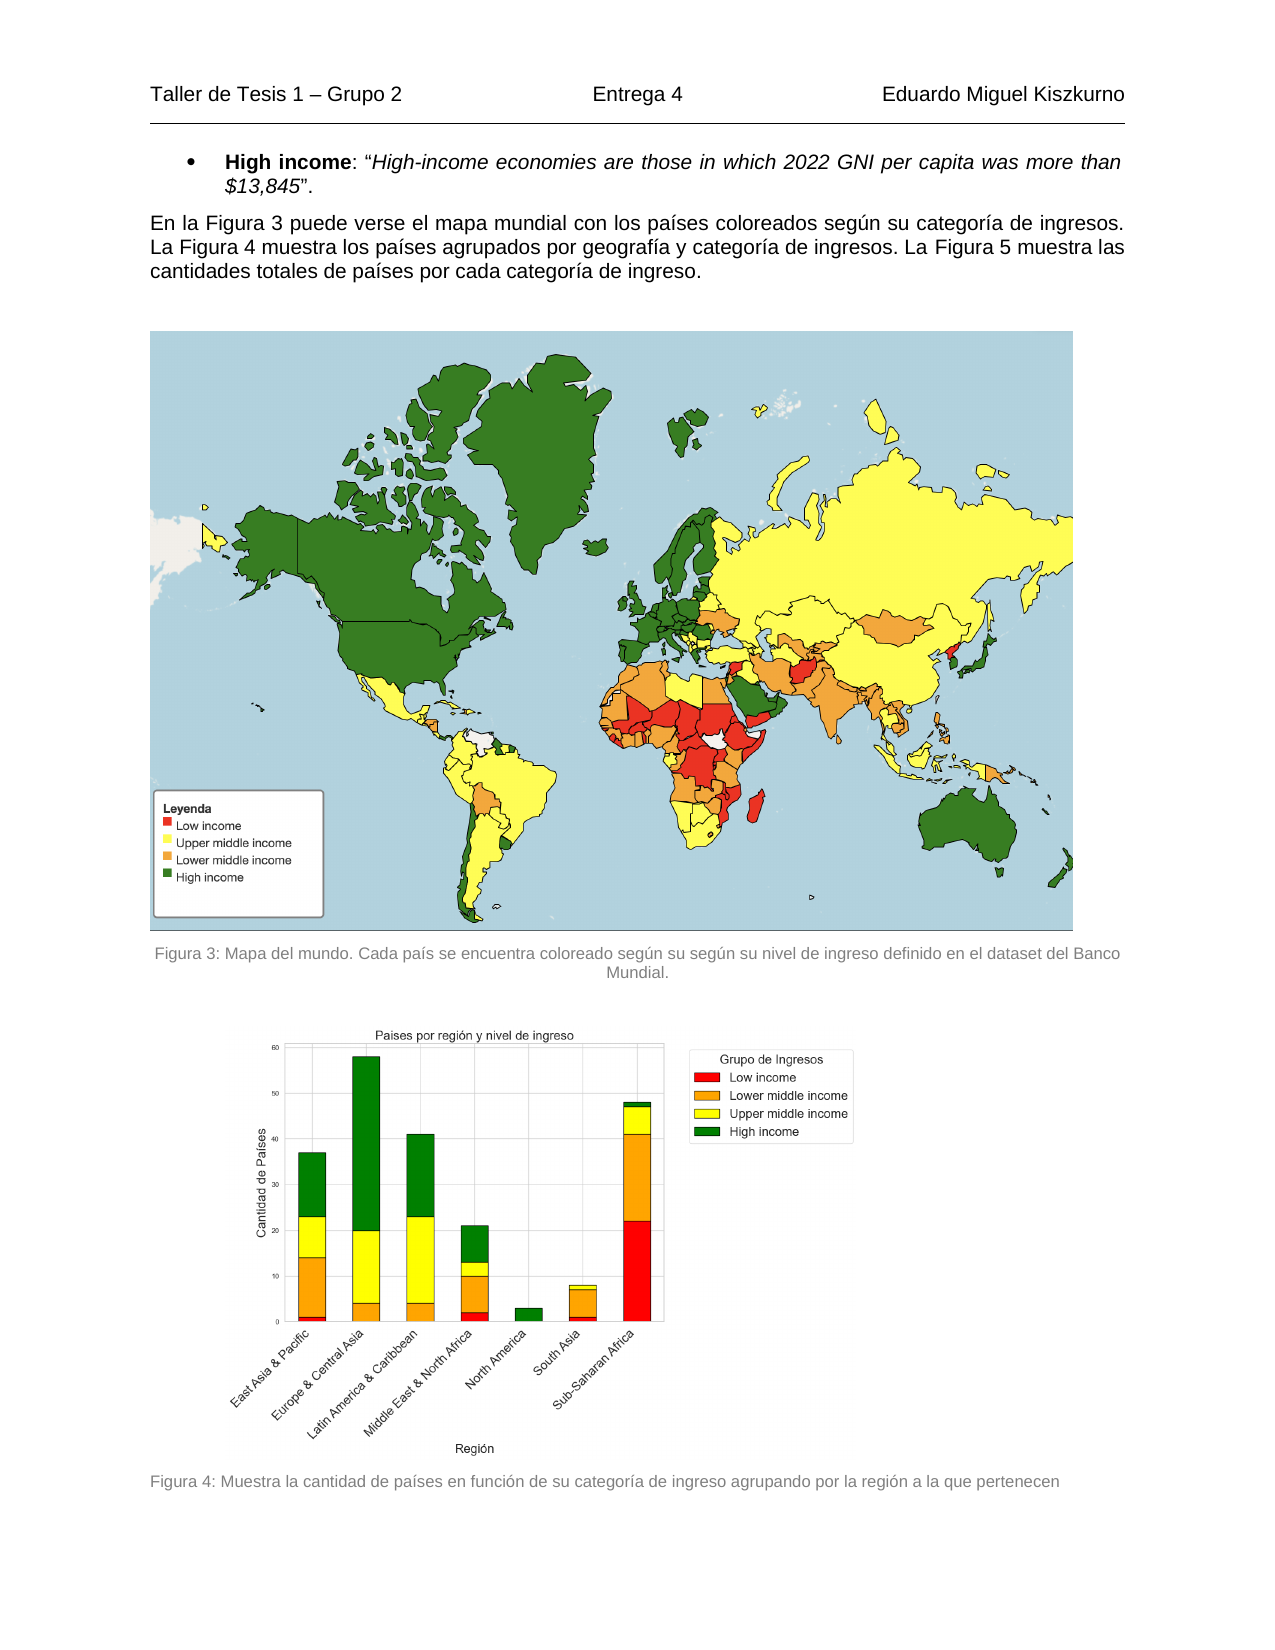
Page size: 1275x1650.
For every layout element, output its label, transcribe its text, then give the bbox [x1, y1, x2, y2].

text Figura 4: Muestra la cantidad de países en función de su categoría de ingreso agrupando por la región a la que pertenecen [150, 1472, 1125, 1491]
picture [150, 331, 1073, 931]
text En la Figura 3 puede verse el mapa mundial con los países coloreados según su categoría de ingresos. La Figura 4 muestra los países agrupados por geografía y categoría de ingresos. La Figura 5 muestra las cantidades totales de países por cada categoría de ingreso. [150, 211, 1125, 282]
list High income: “High-income economies are those in which 2022 GNI per capita was more than $13,845”. [187, 150, 1125, 198]
text Figura 3: Mapa del mundo. Cada país se encuentra coloreado según su según su nivel de ingreso definido en el dataset del Banco Mundial. [150, 943, 1125, 982]
picture [225, 1026, 857, 1460]
